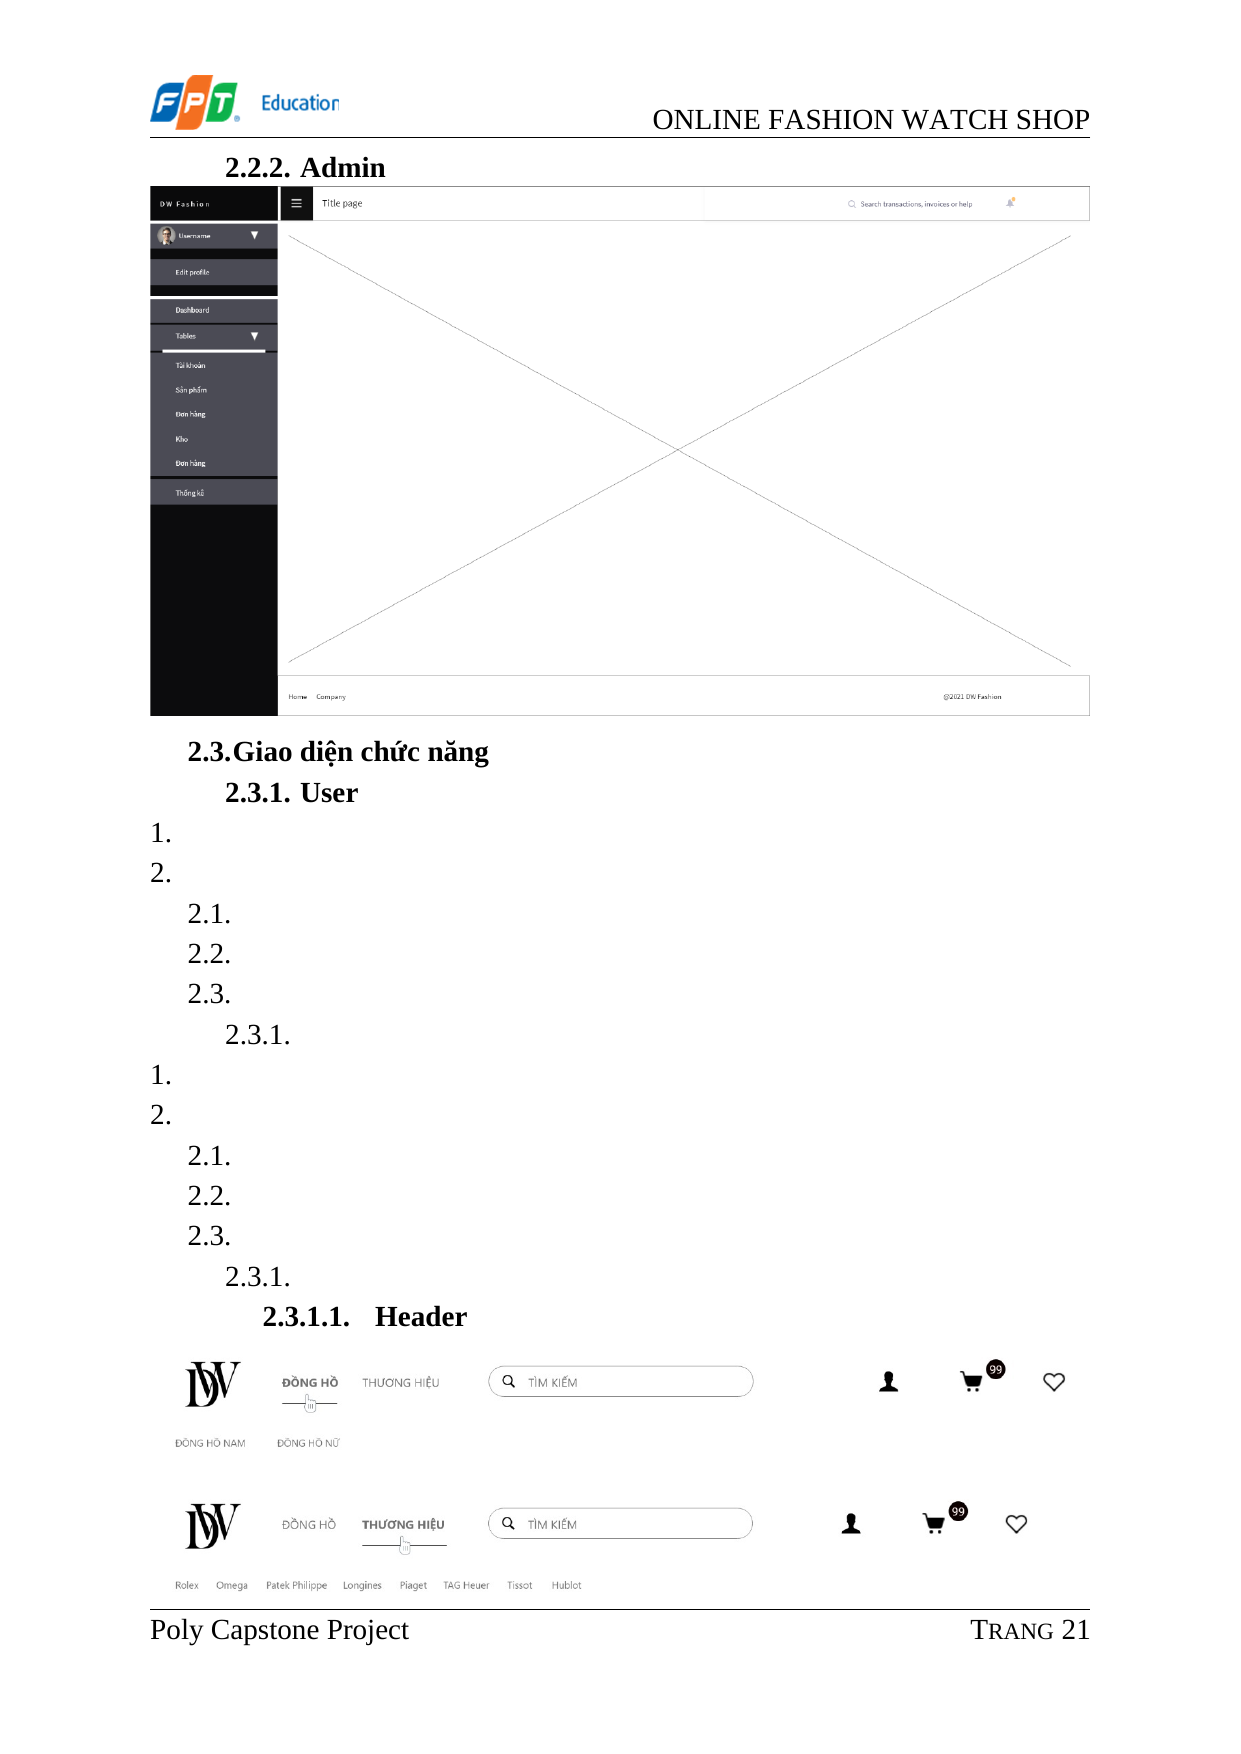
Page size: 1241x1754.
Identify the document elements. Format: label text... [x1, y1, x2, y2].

subtitle Header [262, 1299, 1090, 1332]
picture [150, 1477, 1089, 1600]
picture [150, 186, 1090, 716]
picture [150, 75, 339, 130]
subtitle Giao diện chức năng [187, 734, 1090, 768]
picture [150, 1335, 1090, 1458]
subtitle Admin [225, 150, 1090, 183]
subtitle User [225, 775, 1090, 808]
